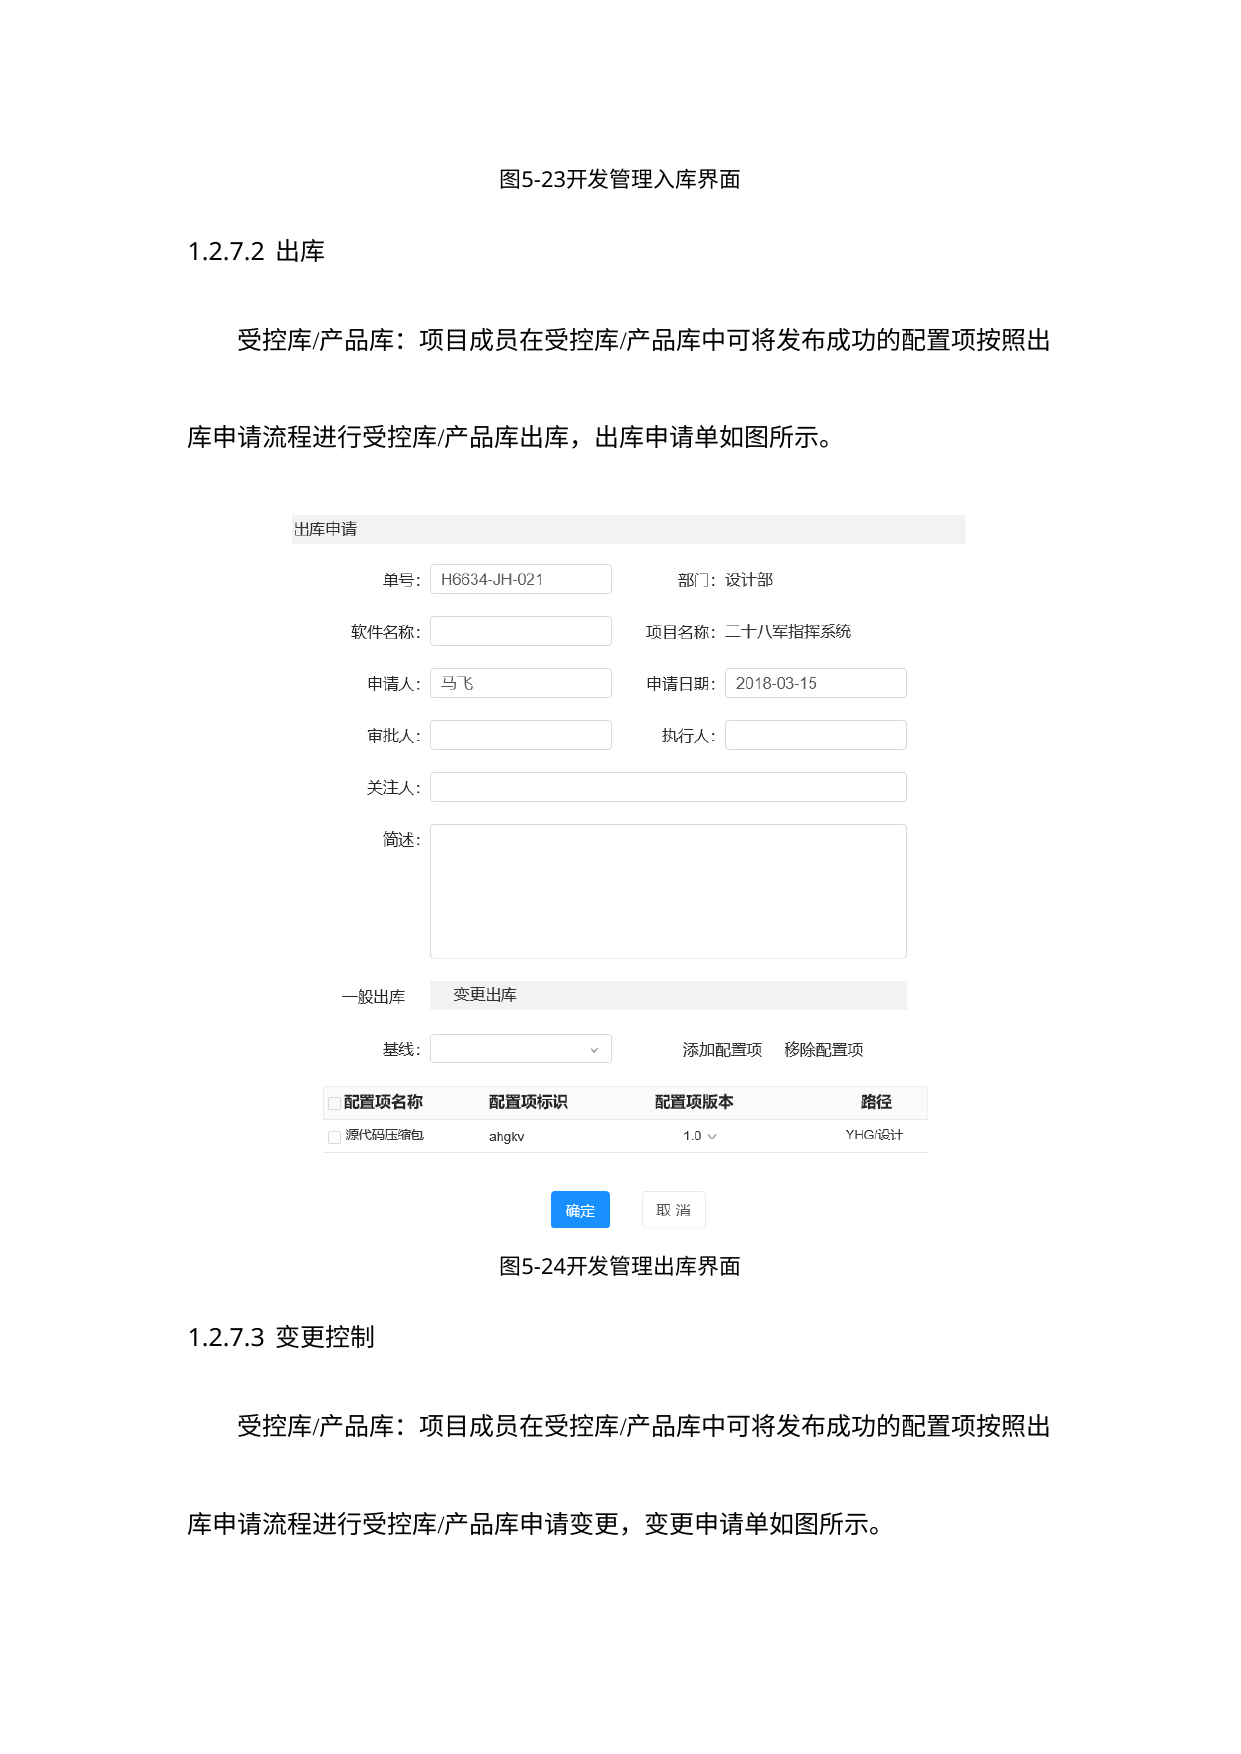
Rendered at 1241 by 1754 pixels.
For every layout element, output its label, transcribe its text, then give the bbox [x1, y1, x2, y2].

picture [274, 486, 966, 1228]
text 受控库/产品库：项目成员在受控库/产品库中可将发布成功的配置项按照出库申请流程进行受控库/产品库申请变更，变更申请单如图所示。 [187, 1392, 1053, 1555]
subtitle 出库 [187, 217, 1053, 282]
subtitle 变更控制 [187, 1303, 1053, 1368]
text 受控库/产品库：项目成员在受控库/产品库中可将发布成功的配置项按照出库申请流程进行受控库/产品库出库，出库申请单如图所示。 [187, 306, 1053, 468]
